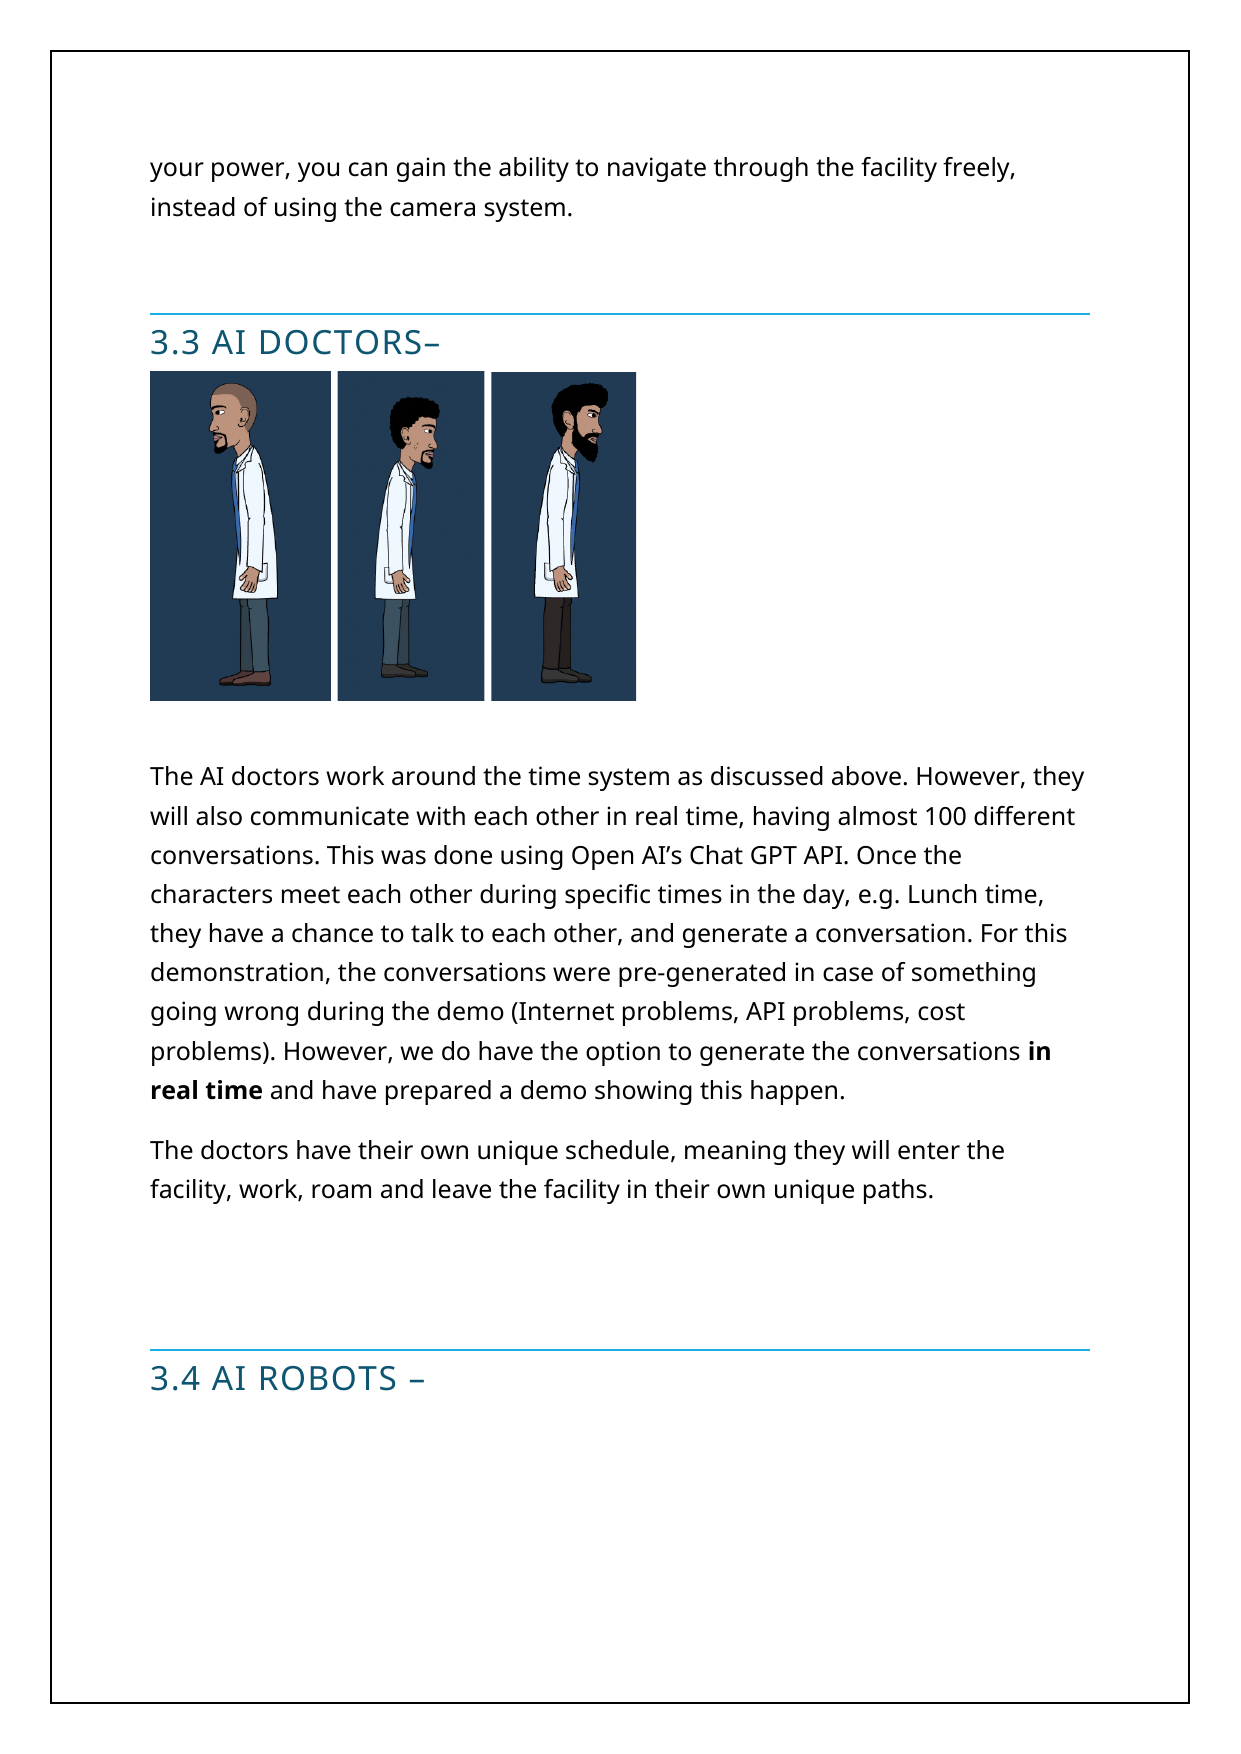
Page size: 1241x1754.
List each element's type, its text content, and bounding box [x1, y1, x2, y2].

picture [150, 371, 331, 701]
subtitle 3.3 AI Doctors– [150, 315, 1090, 364]
subtitle 3.4 AI Robots – [150, 1351, 1090, 1400]
picture [337, 371, 485, 701]
text The AI doctors work around the time system as discussed above. However, they will also communicate with each other in real time, having almost 100 different conversations. This was done using Open AI’s Chat GPT API. Once the characters meet each other during specific times in the day, e.g. Lunch time, they have a chance to talk to each other, and generate a conversation. For this demonstration, the conversations were pre-generated in case of something going wrong during the demo (Internet problems, API problems, cost problems). However, we do have the option to generate the conversations in real time and have prepared a demo showing this happen. [150, 759, 1090, 1106]
text The doctors have their own unique schedule, meaning they will enter the facility, work, roam and leave the facility in their own unique paths. [150, 1132, 1090, 1206]
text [150, 150, 1090, 223]
picture [491, 372, 637, 701]
